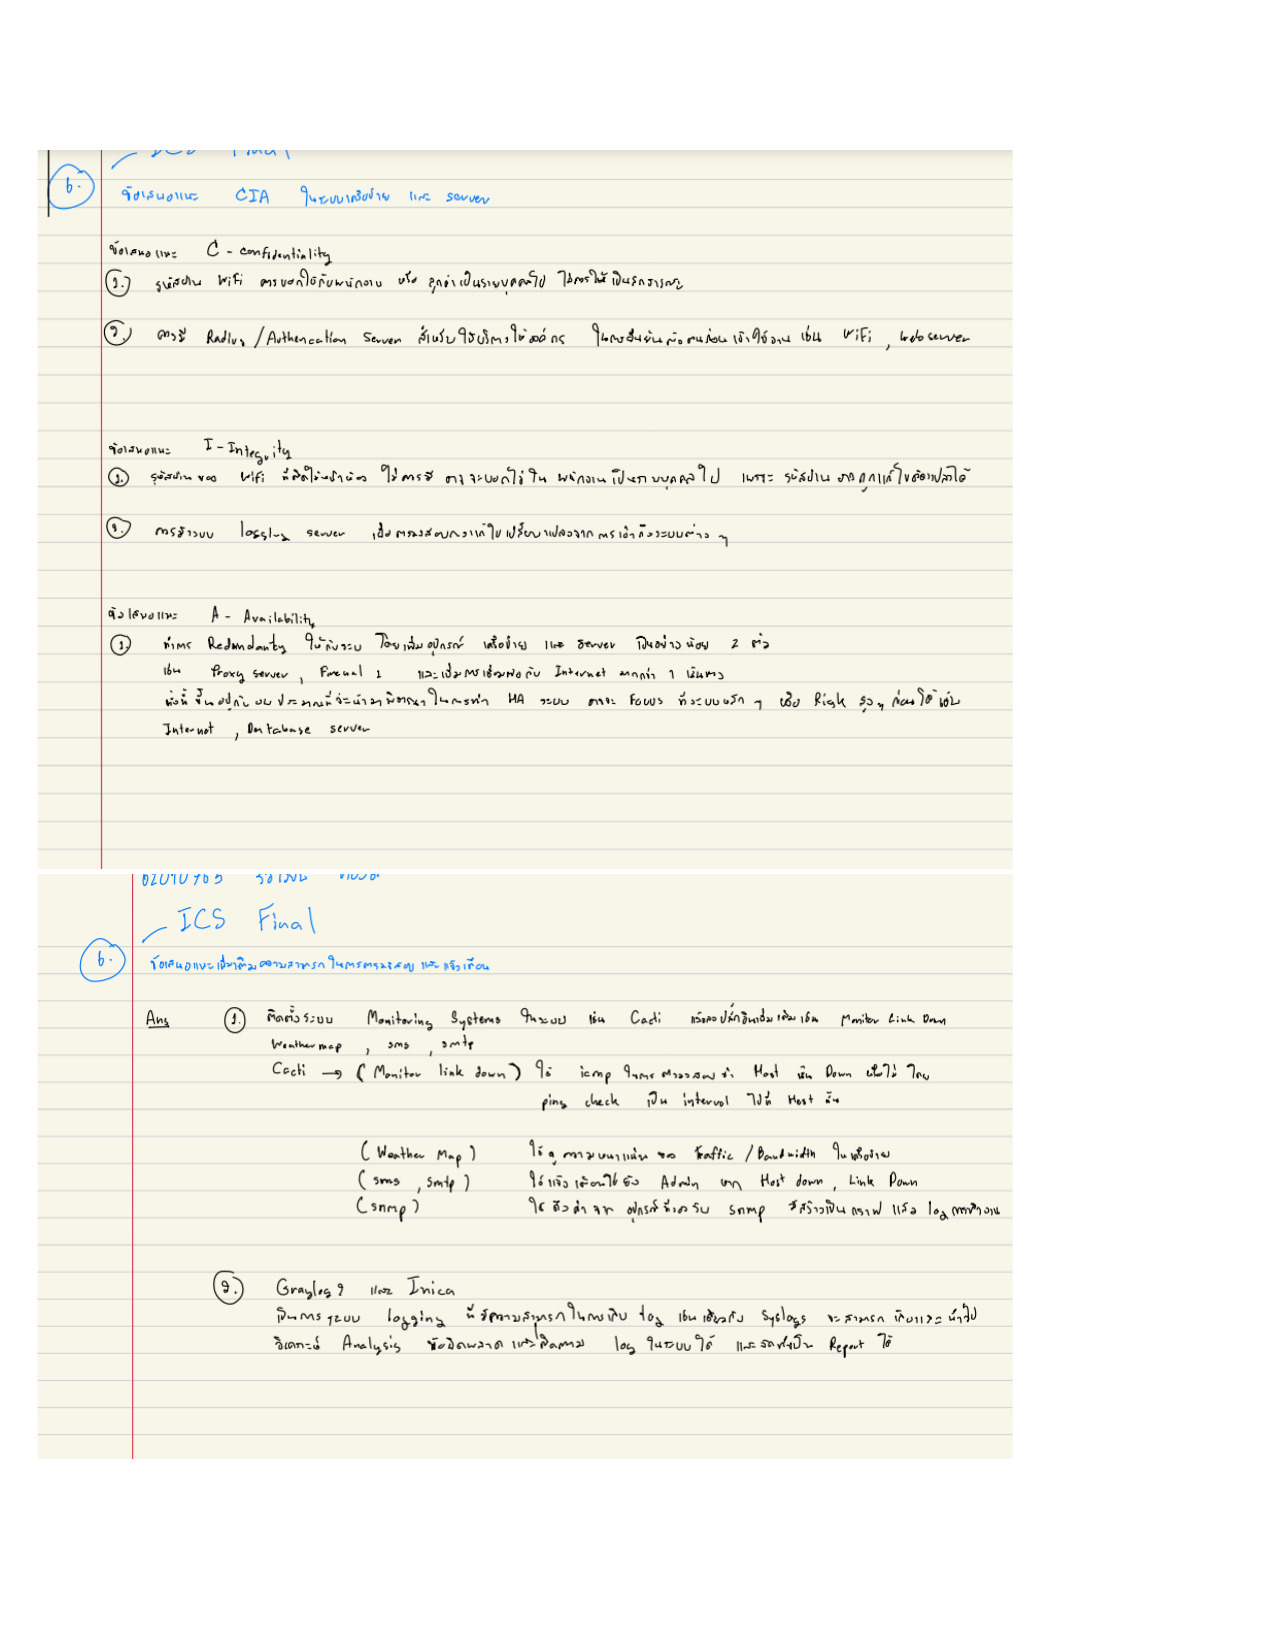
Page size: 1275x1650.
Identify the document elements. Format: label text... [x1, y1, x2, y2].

picture [37, 150, 1013, 869]
picture [37, 874, 1013, 1459]
